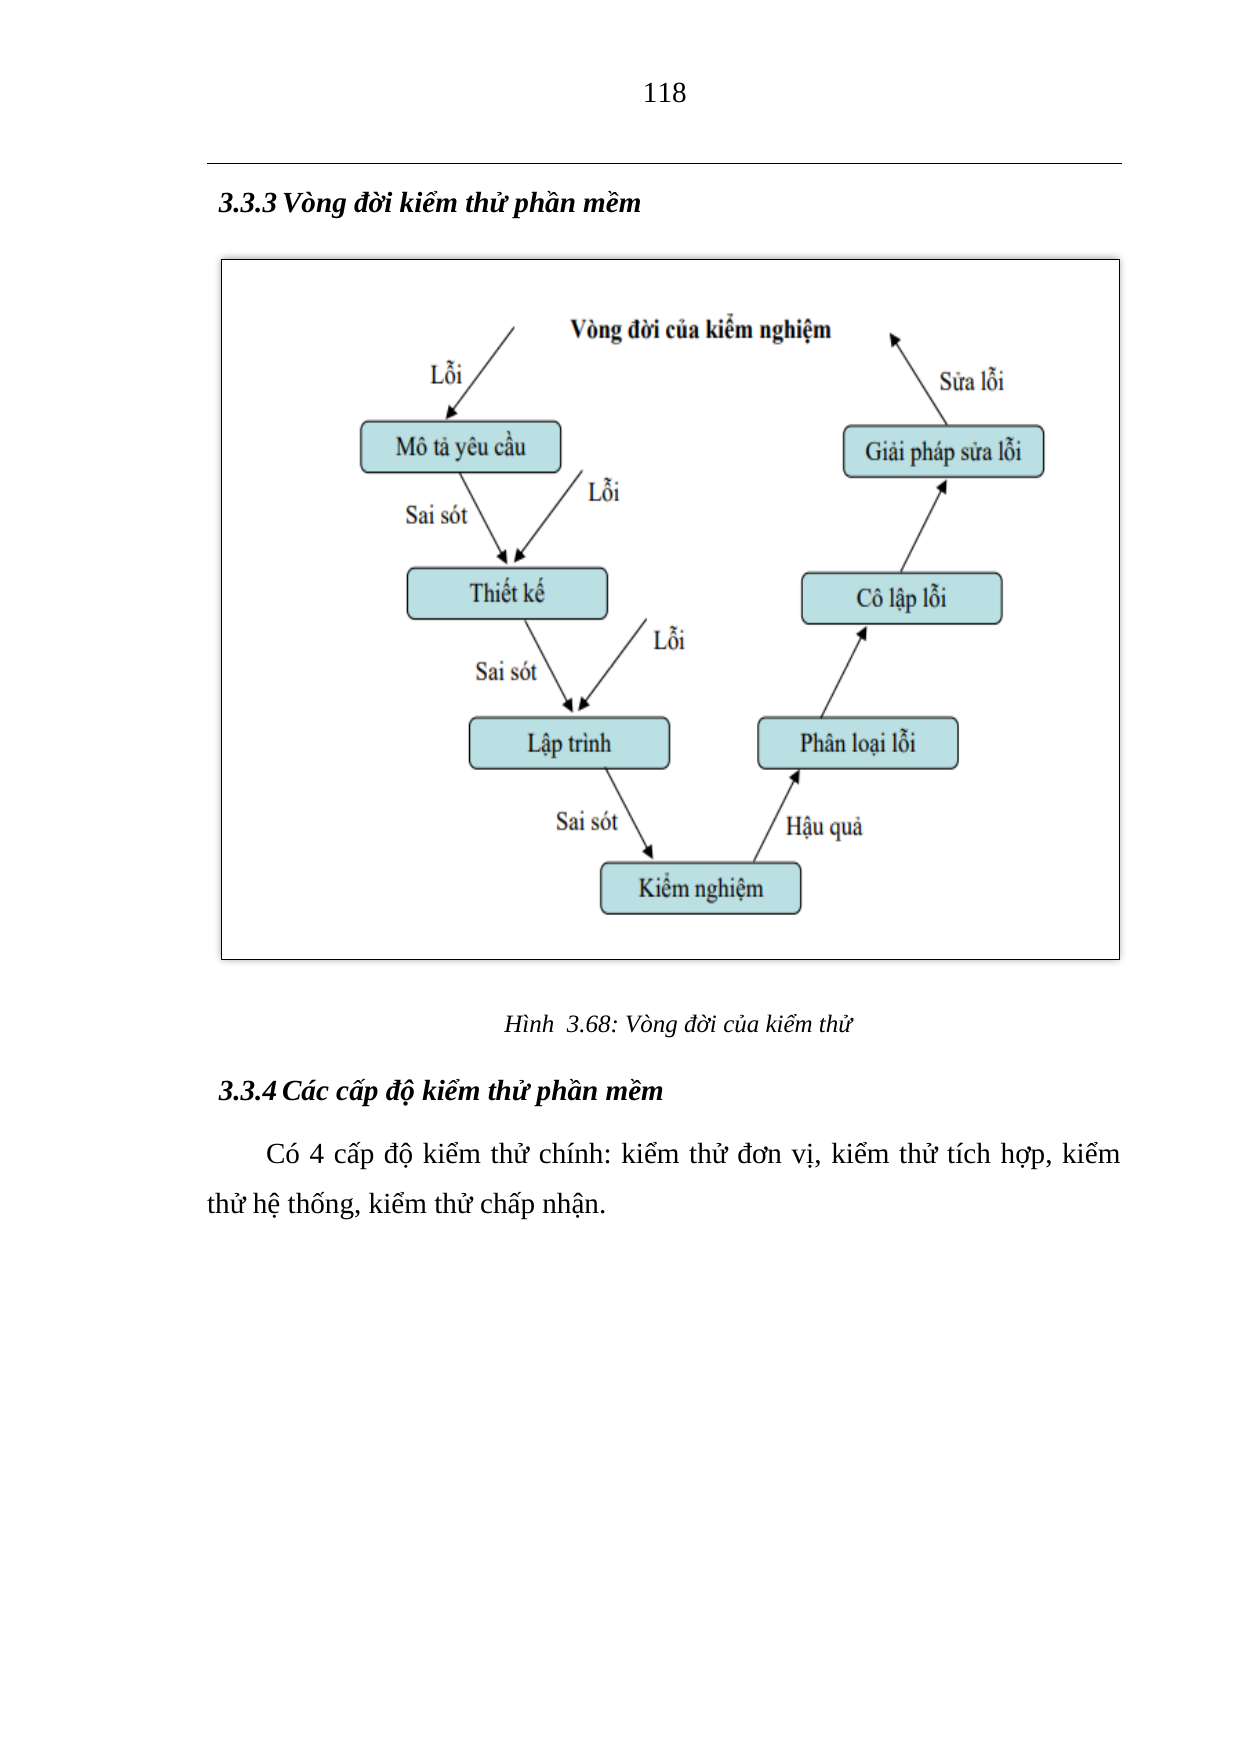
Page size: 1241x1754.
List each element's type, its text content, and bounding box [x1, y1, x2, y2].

subtitle Các cấp độ kiểm thử phần mềm [218, 1073, 1122, 1107]
subtitle Vòng đời kiểm thử phần mềm [218, 185, 1122, 218]
picture [222, 260, 1119, 959]
text Có 4 cấp độ kiểm thử chính: kiểm thử đơn vị, kiểm thử tích hợp, kiểm thử hệ thống, kiểm thử chấp nhận. [207, 1136, 1122, 1220]
